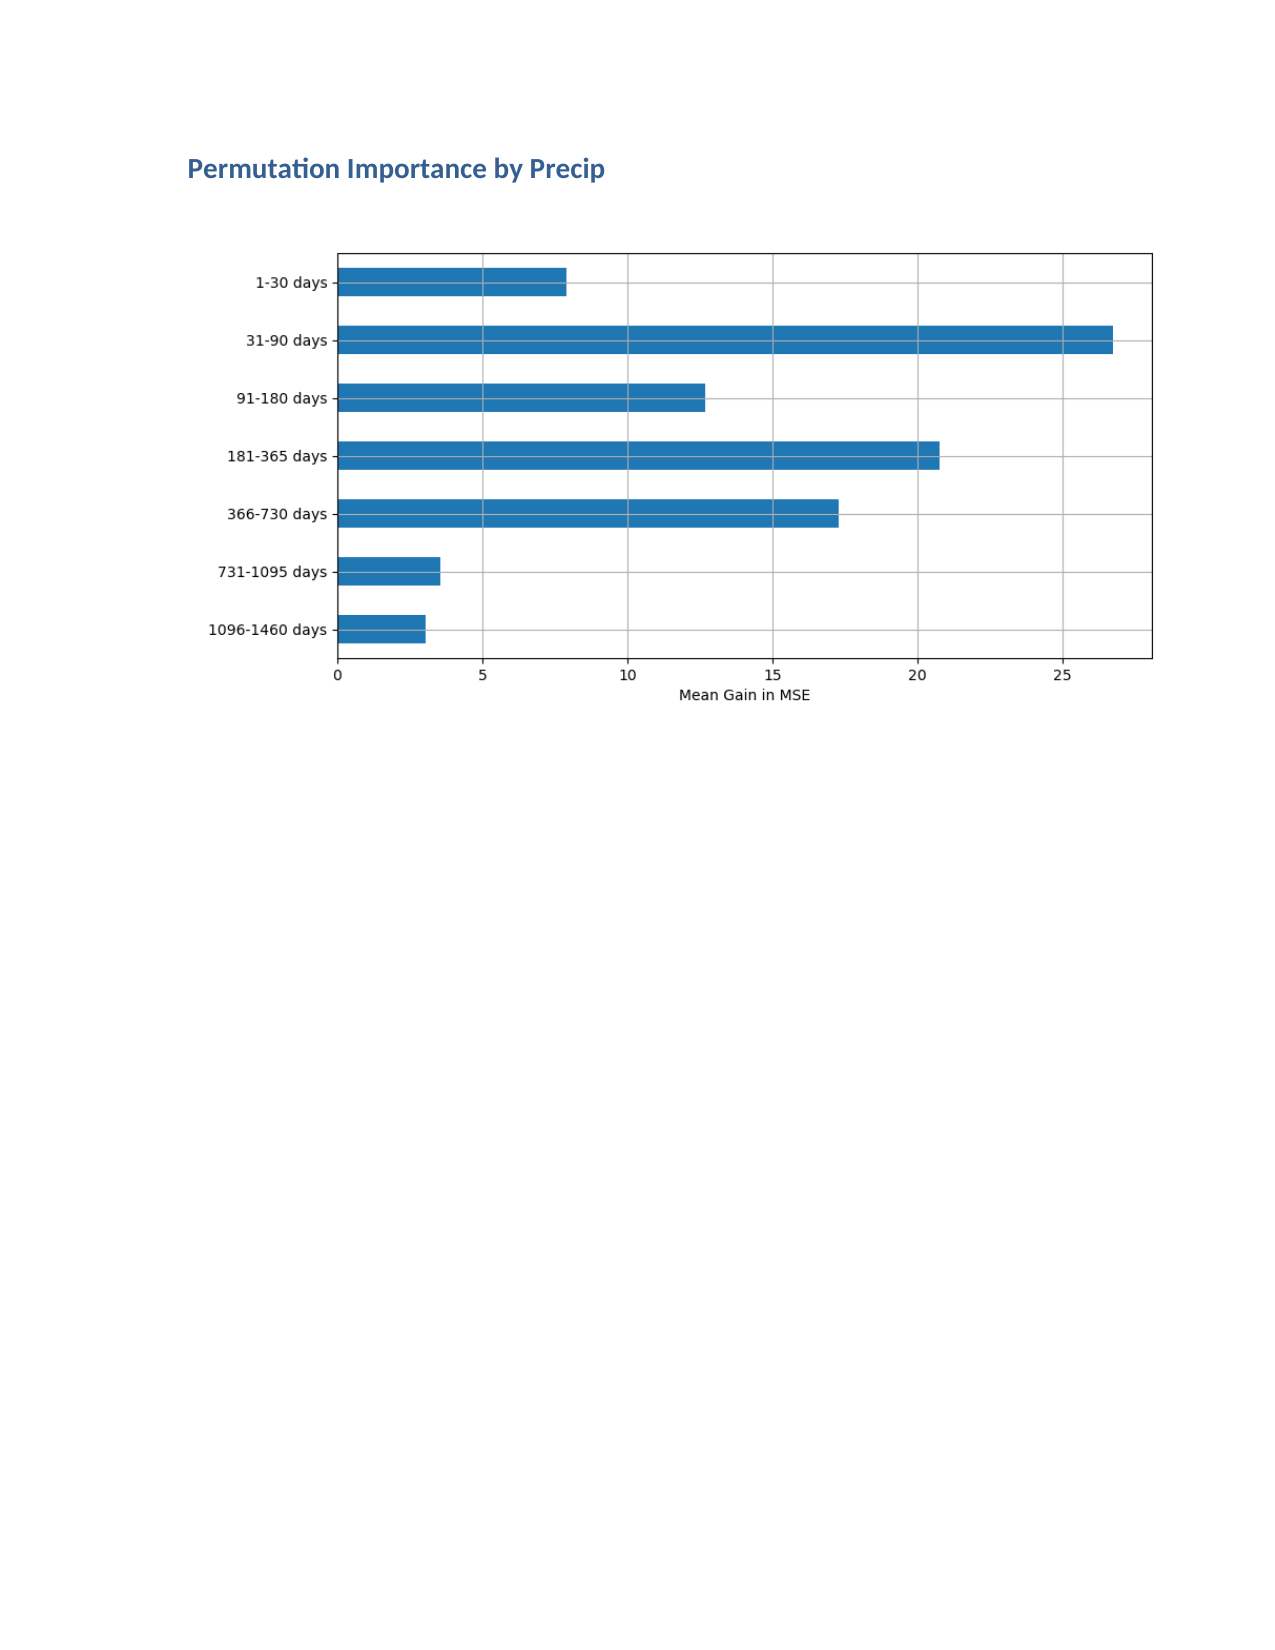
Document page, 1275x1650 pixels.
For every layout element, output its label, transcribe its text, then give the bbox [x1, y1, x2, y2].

picture [206, 191, 1257, 716]
subtitle Permutation Importance by Precip [187, 150, 1087, 186]
